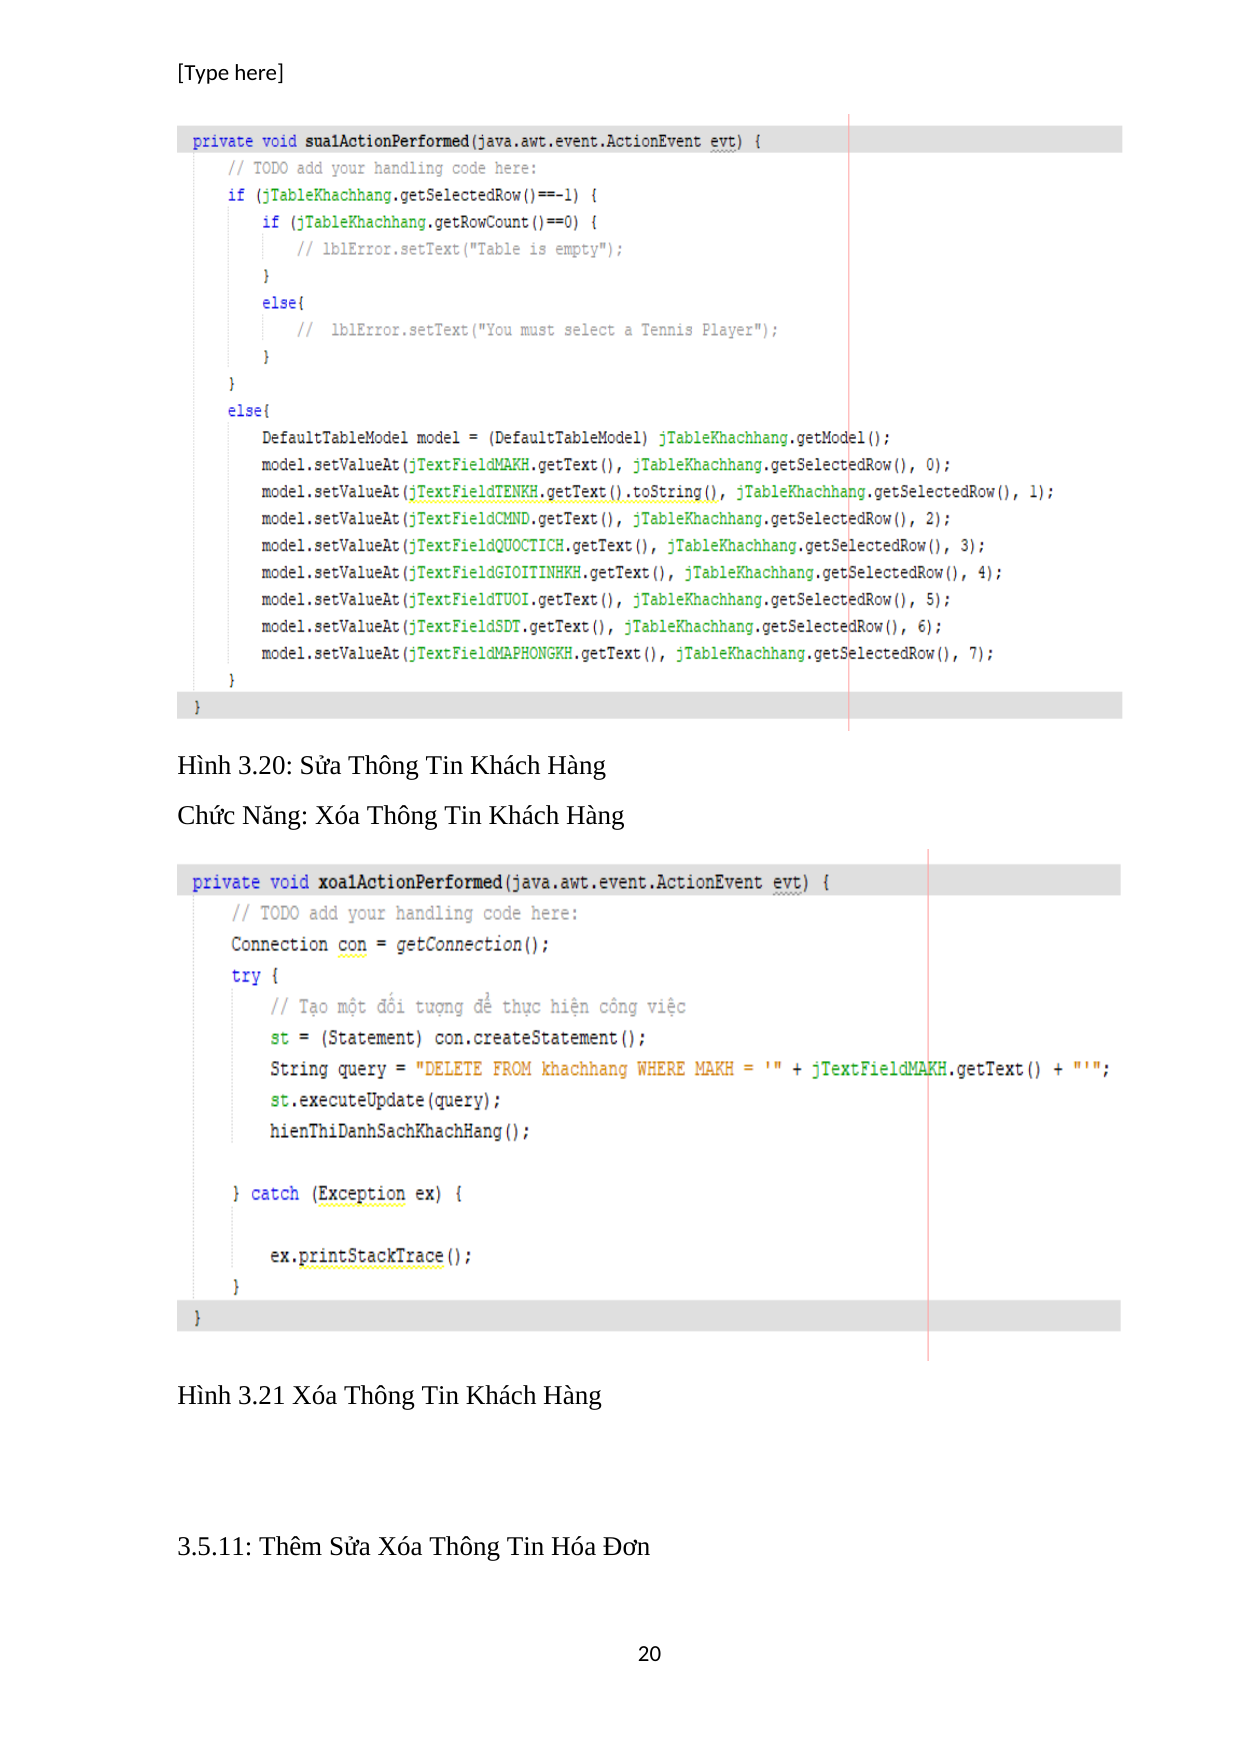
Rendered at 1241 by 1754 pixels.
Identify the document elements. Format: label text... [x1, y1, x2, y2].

text Hình 3.21 Xóa Thông Tin Khách Hàng [177, 1379, 1122, 1410]
text Chức Năng: Xóa Thông Tin Khách Hàng [177, 799, 1122, 830]
picture [177, 849, 1121, 1361]
picture [177, 114, 1123, 731]
text 3.5.11: Thêm Sửa Xóa Thông Tin Hóa Đơn [177, 1530, 1122, 1561]
text Hình 3.20: Sửa Thông Tin Khách Hàng [177, 749, 1122, 780]
